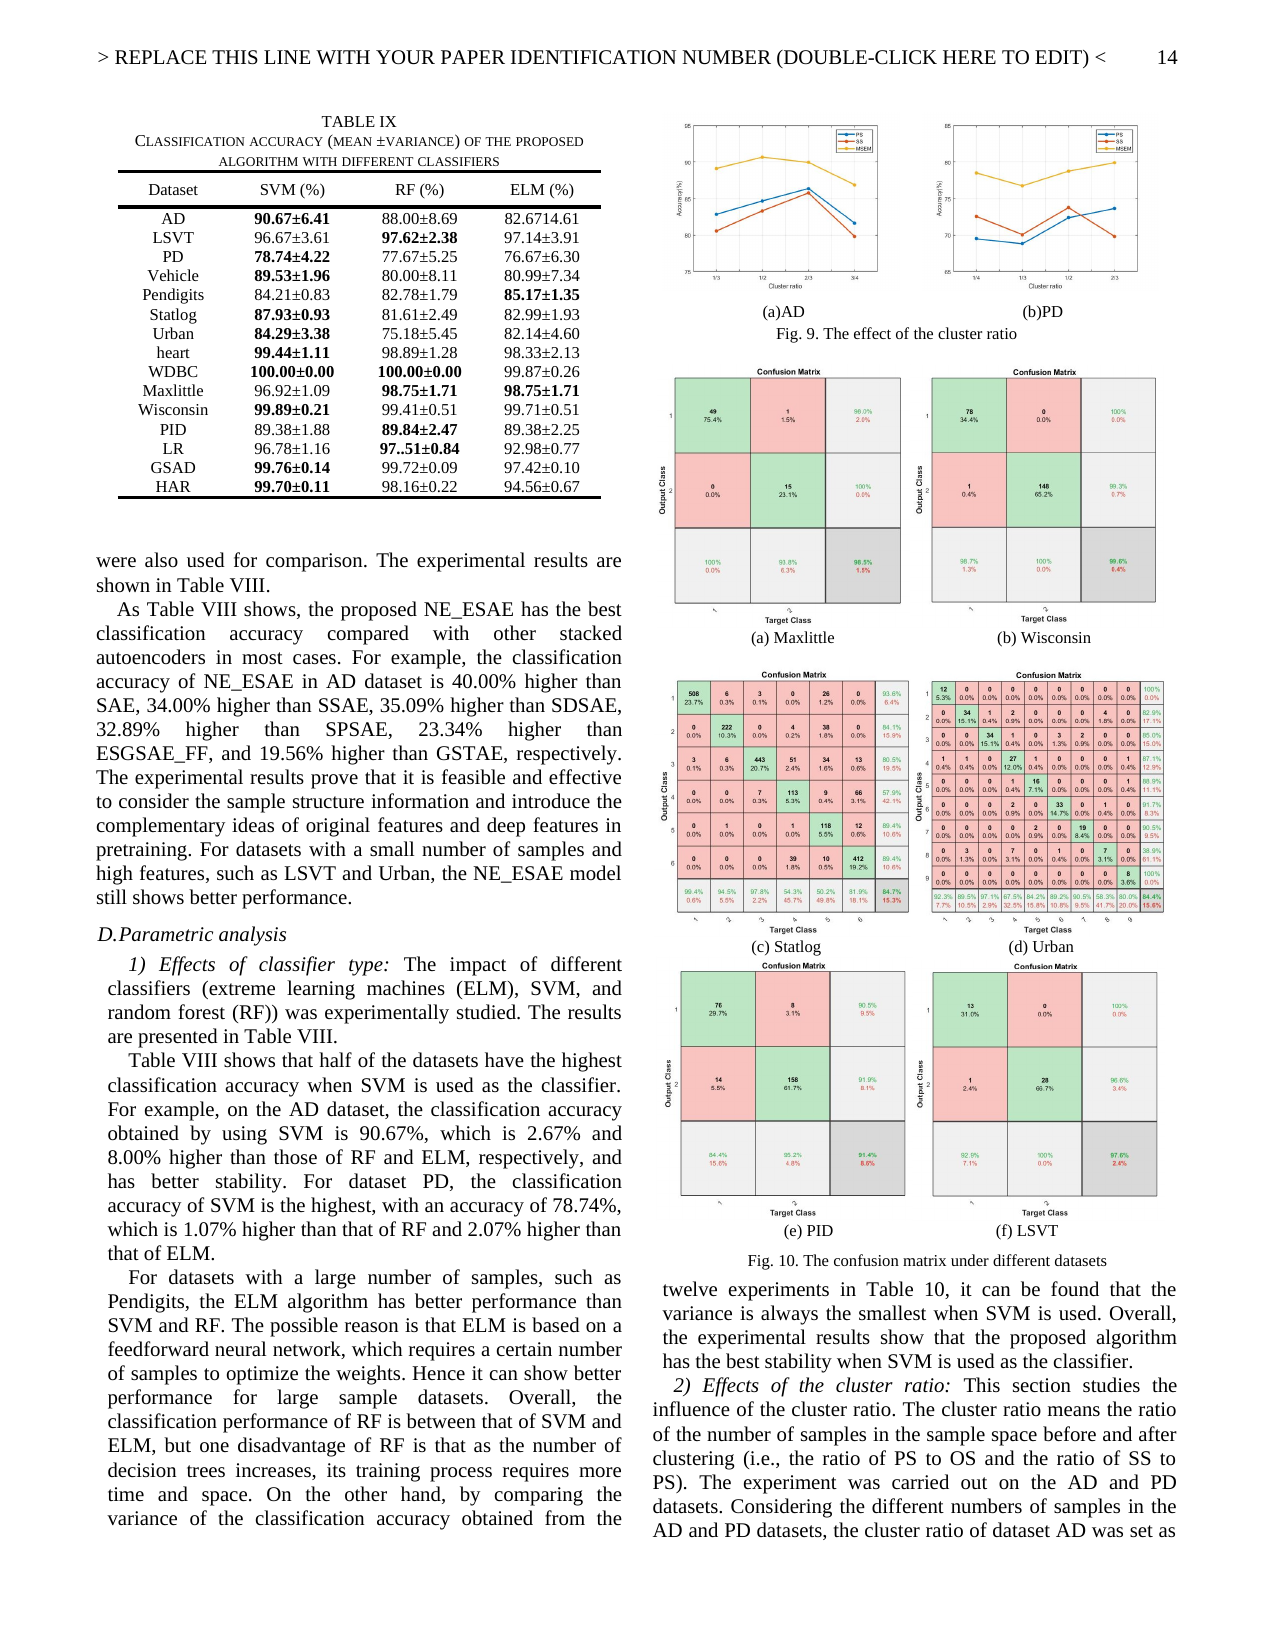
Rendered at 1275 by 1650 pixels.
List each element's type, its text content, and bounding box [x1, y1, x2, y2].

text For datasets with a large number of samples, such as Pendigits, the ELM algorithm has better performance than SVM and RF. The possible reason is that ELM is based on a feedforward neural network, which requires a certain number of samples to optimize the weights. Hence it can show better performance for large sample datasets. Overall, the classification performance of RF is between that of SVM and ELM, but one disadvantage of RF is that as the number of decision trees increases, its training process requires more time and space. On the other hand, by comparing the variance of the classification accuracy obtained from the twelve experiments in Table 10, it can be found that the variance is always the smallest when SVM is used. Overall, the experimental results show that the proposed algorithm has the best stability when SVM is used as the classifier. [107, 1265, 622, 1530]
picture [656, 956, 1165, 1221]
subtitle Parametric analysis [97, 922, 622, 946]
picture [654, 666, 1167, 937]
text Table VIII shows that half of the datasets have the highest classification accuracy when SVM is used as the classifier. For example, on the AD dataset, the classification accuracy obtained by using SVM is 90.67%, which is 2.67% and 8.00% higher than those of RF and ELM, respectively, and has better stability. For dataset PD, the classification accuracy of SVM is the highest, with an accuracy of 78.74%, which is 1.07% higher than that of RF and 2.07% higher than that of ELM. [107, 1048, 622, 1265]
picture [662, 112, 900, 291]
picture [922, 112, 1159, 291]
text As Table VIII shows, the proposed NE_ESAE has the best classification accuracy compared with other stacked autoencoders in most cases. For example, the classification accuracy of NE_ESAE in AD dataset is 40.00% higher than SAE, 34.00% higher than SSAE, 35.09% higher than SDSAE, 32.89% higher than SPSAE, 23.34% higher than ESGSAE_FF, and 19.56% higher than GSTAE, respectively. The experimental results prove that it is feasible and effective to consider the sample structure information and introduce the complementary ideas of original features and deep features in pretraining. For datasets with a small number of samples and high features, such as LSVT and Urban, the NE_ESAE model still shows better performance. [96, 597, 622, 909]
picture [657, 364, 1164, 628]
text 1) Effects of classifier type: The impact of different classifiers (extreme learning machines (ELM), SVM, and random forest (RF)) was experimentally studied. The results are presented in Table VIII. [107, 952, 622, 1048]
